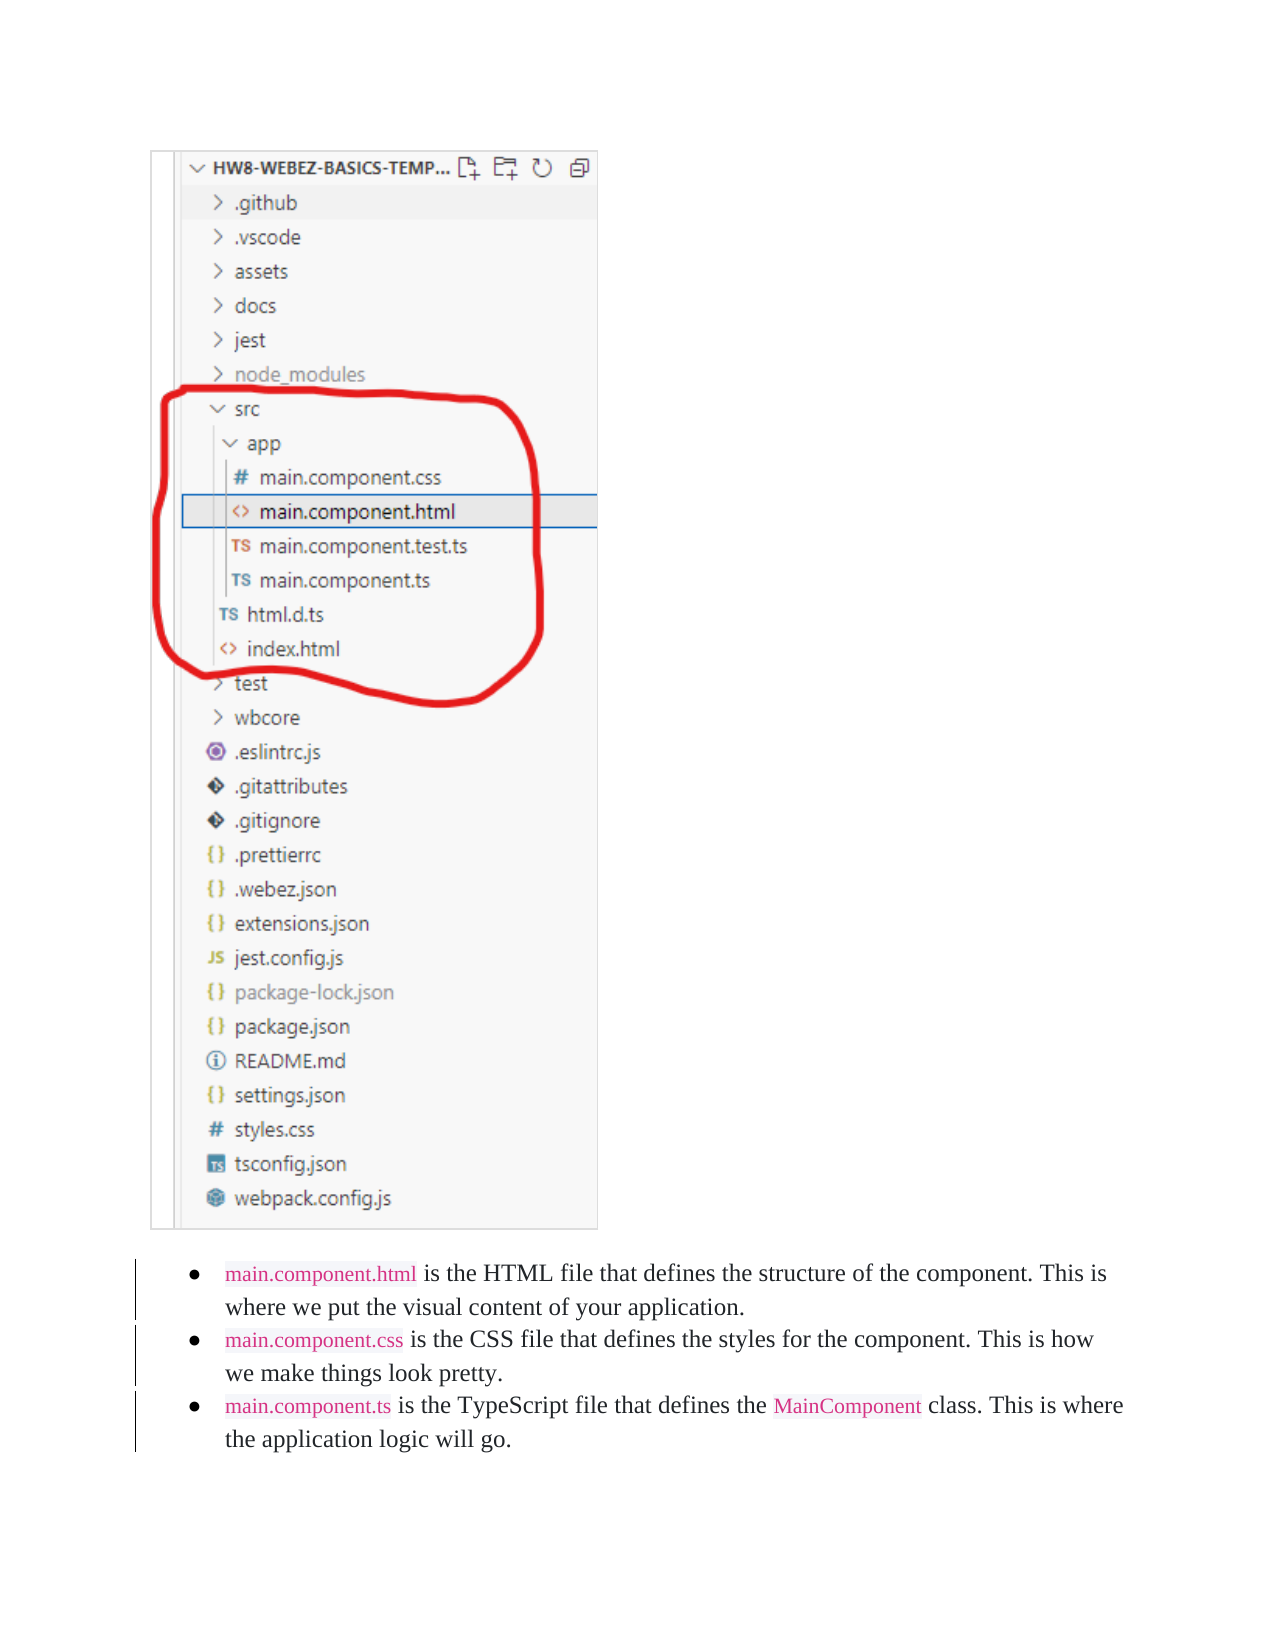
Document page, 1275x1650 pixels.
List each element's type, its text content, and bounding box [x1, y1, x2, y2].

list main.component.ts is the TypeScript file that defines the MainComponent class. This is where the application logic will go. [187, 1391, 1125, 1452]
list main.component.css is the CSS file that defines the styles for the component. This is how we make things look pretty. [187, 1324, 1125, 1386]
list main.component.html is the HTML file that defines the structure of the component. This is where we put the visual content of your application. [187, 1258, 1125, 1320]
picture [152, 152, 597, 1228]
